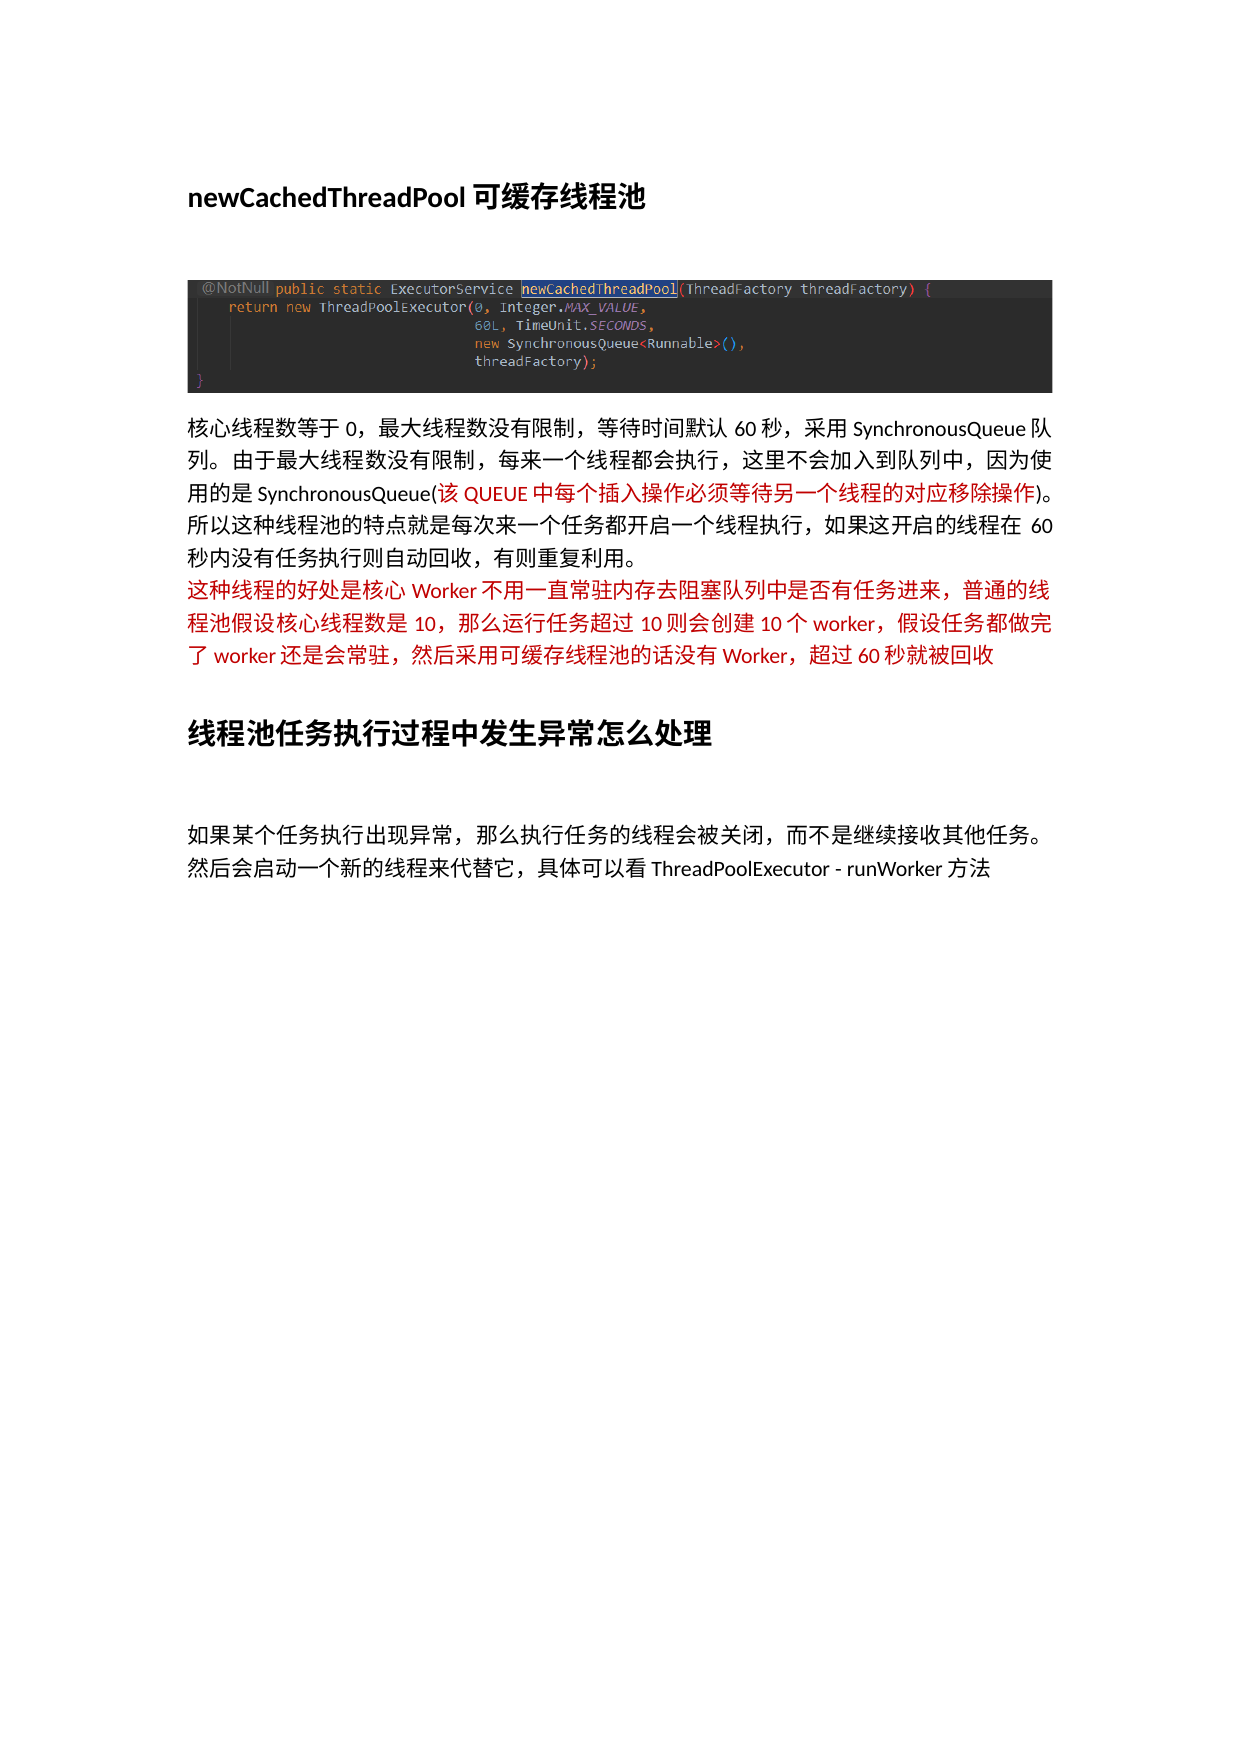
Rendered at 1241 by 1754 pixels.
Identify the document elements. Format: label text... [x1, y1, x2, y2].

subtitle newCachedThreadPool可缓存线程池 [187, 162, 1053, 227]
text 如果某个任务执行出现异常，那么执行任务的线程会被关闭，而不是继续接收其他任务。然后会启动一个新的线程来代替它，具体可以看ThreadPoolExecutor - runWorker方法 [187, 818, 1053, 883]
text 这种线程的好处是核心Worker不用一直常驻内存去阻塞队列中是否有任务进来，普通的线程池假设核心线程数是10，那么运行任务超过10则会创建10个worker，假设任务都做完了worker还是会常驻，然后采用可缓存线程池的话没有Worker，超过60秒就被回收 [187, 573, 1053, 670]
text 核心线程数等于0，最大线程数没有限制，等待时间默认60秒，采用SynchronousQueue队列。由于最大线程数没有限制，每来一个线程都会执行，这里不会加入到队列中，因为使用的是SynchronousQueue(该QUEUE中每个插入操作必须等待另一个线程的对应移除操作)。 [187, 410, 1053, 508]
text 所以这种线程池的特点就是每次来一个任务都开启一个线程执行，如果这开启的线程在60秒内没有任务执行则自动回收，有则重复利用。 [187, 508, 1053, 573]
picture [187, 280, 1053, 393]
subtitle 线程池任务执行过程中发生异常怎么处理 [187, 699, 1053, 764]
